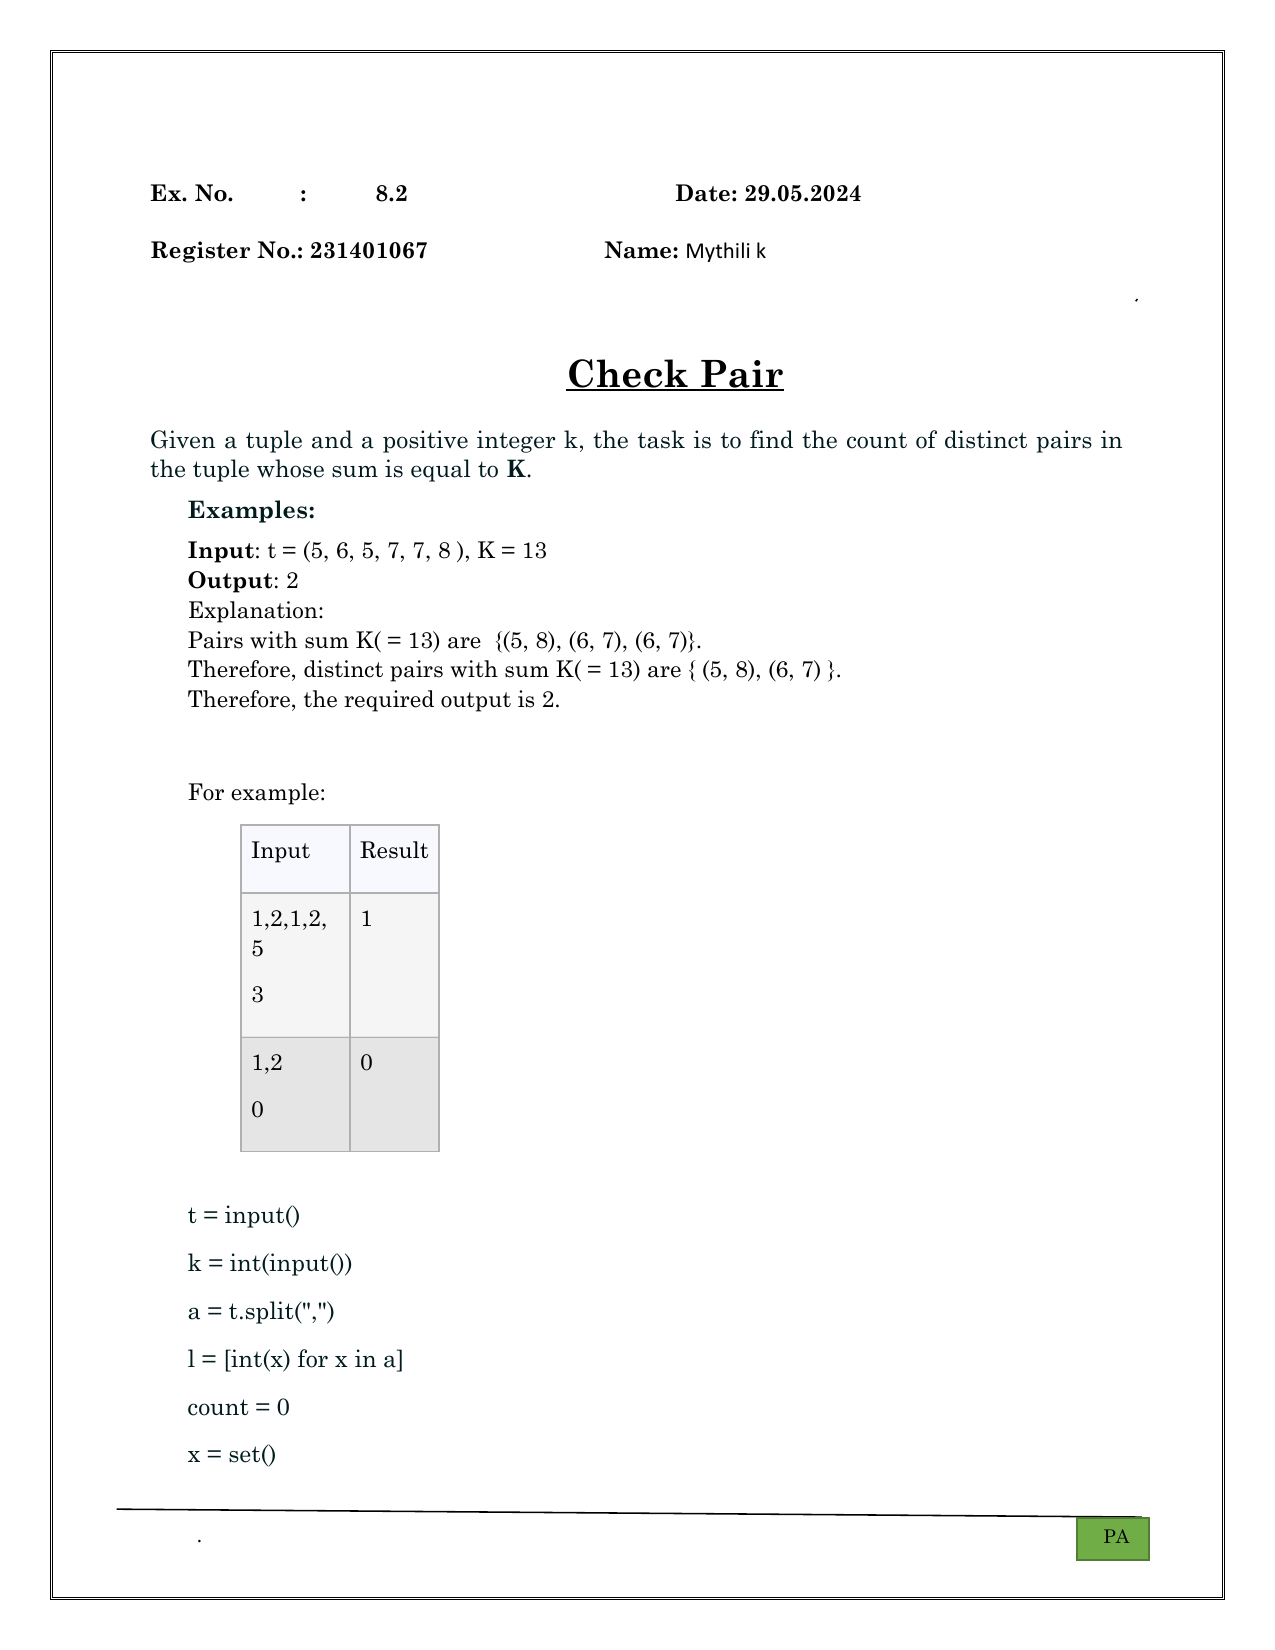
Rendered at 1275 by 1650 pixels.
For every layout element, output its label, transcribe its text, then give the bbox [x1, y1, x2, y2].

text Check Pair [225, 350, 1125, 395]
text Register No.: 231401067 Name: Mythili k [150, 236, 1125, 264]
text k = int(input()) [187, 1248, 1125, 1277]
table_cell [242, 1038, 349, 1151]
text For example: [187, 778, 1125, 806]
text l = [int(x) for x in a] [187, 1344, 1125, 1372]
text Given a tuple and a positive integer k, the task is to find the count of distinct pairs in the tuple whose sum is equal to K. [150, 424, 1125, 482]
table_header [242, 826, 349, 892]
text Input: t = (5, 6, 5, 7, 7, 8 ), K = 13 Output: 2 Explanation: Pairs with sum K( = 13) are {(5, 8), (6, 7), (6, 7)}. Therefore, distinct pairs with sum K( = 13) are { (5, 8), (6, 7) }. Therefore, the required output is 2. [187, 536, 1125, 713]
text Ex. No. : 8.2 Date: 29.05.2024 [150, 179, 1125, 207]
text x = set() [187, 1439, 1125, 1468]
text a = t.split(",") [187, 1296, 1125, 1325]
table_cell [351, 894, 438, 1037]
text count = 0 [187, 1391, 1125, 1420]
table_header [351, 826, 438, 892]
text t = input() [187, 1200, 1125, 1229]
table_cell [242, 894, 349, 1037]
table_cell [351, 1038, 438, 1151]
text Examples: [187, 495, 1125, 523]
